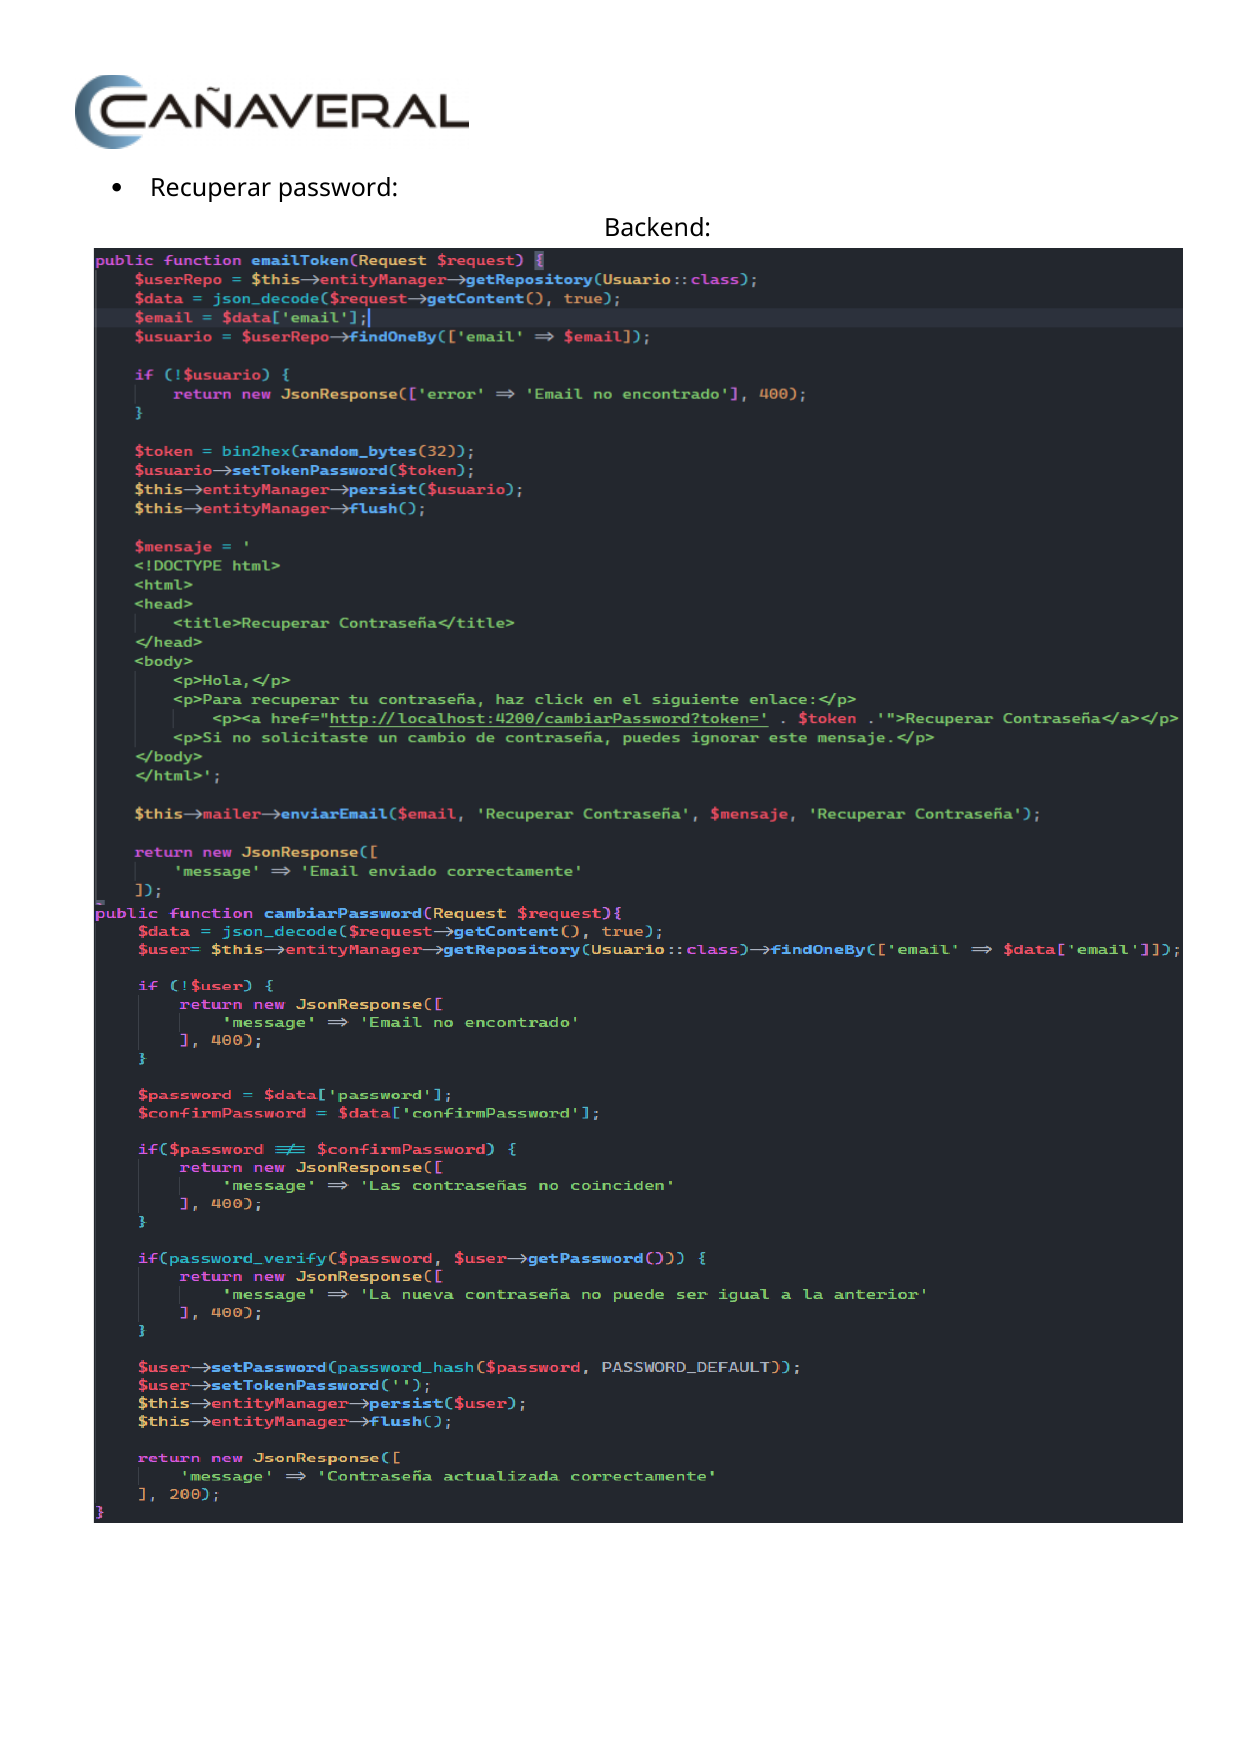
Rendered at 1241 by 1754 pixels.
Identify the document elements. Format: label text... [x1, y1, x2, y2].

list Backend: [150, 209, 1165, 243]
list Recuperar password: [112, 170, 1165, 204]
